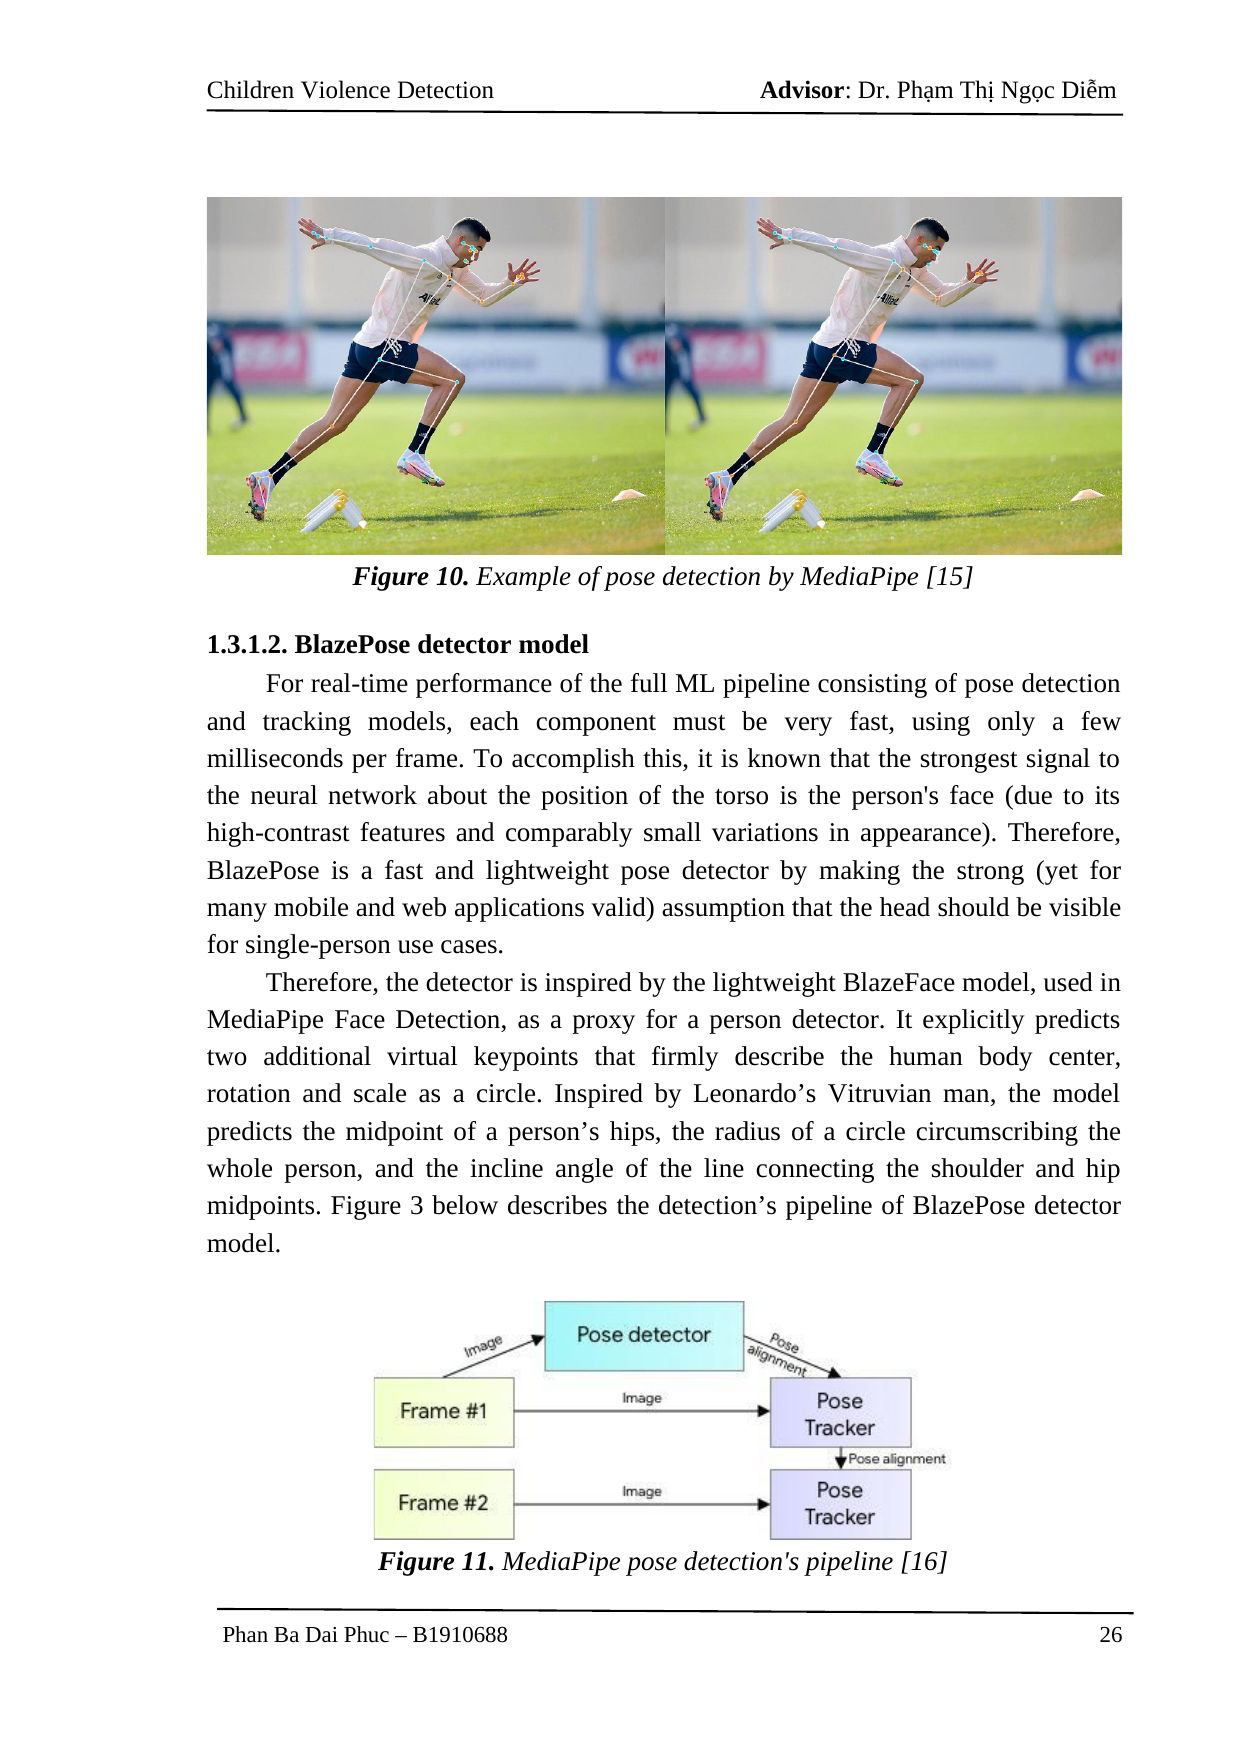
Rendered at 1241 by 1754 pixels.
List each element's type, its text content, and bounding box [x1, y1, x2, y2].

picture [206, 197, 1123, 555]
text Figure 10. Example of pose detection by MediaPipe [15] [207, 560, 1122, 591]
text Therefore, the detector is inspired by the lightweight BlazeFace model, used in MediaPipe Face Detection, as a proxy for a person detector. It explicitly predicts two additional virtual keypoints that firmly describe the human body center, rotation and scale as a circle. Inspired by Leonardo’s Vitruvian man, the model predicts the midpoint of a person’s hips, the radius of a circle circumscribing the whole person, and the incline angle of the line connecting the shoulder and hip midpoints. Figure 3 below describes the detection’s pipeline of BlazePose detector model. [207, 966, 1122, 1258]
picture [373, 1301, 955, 1540]
text Figure 11. MediaPipe pose detection's pipeline [16] [207, 1546, 1122, 1577]
subtitle 1.3.1.2. BlazePose detector model [207, 628, 1122, 659]
text For real-time performance of the full ML pipeline consisting of pose detection and tracking models, each component must be very fast, using only a few milliseconds per frame. To accomplish this, it is known that the strongest signal to the neural network about the position of the torso is the person's face (due to its high-contrast features and comparably small variations in appearance). Therefore, BlazePose is a fast and lightweight pose detector by making the strong (yet for many mobile and web applications valid) assumption that the head should be visible for single-person use cases. [207, 667, 1122, 959]
